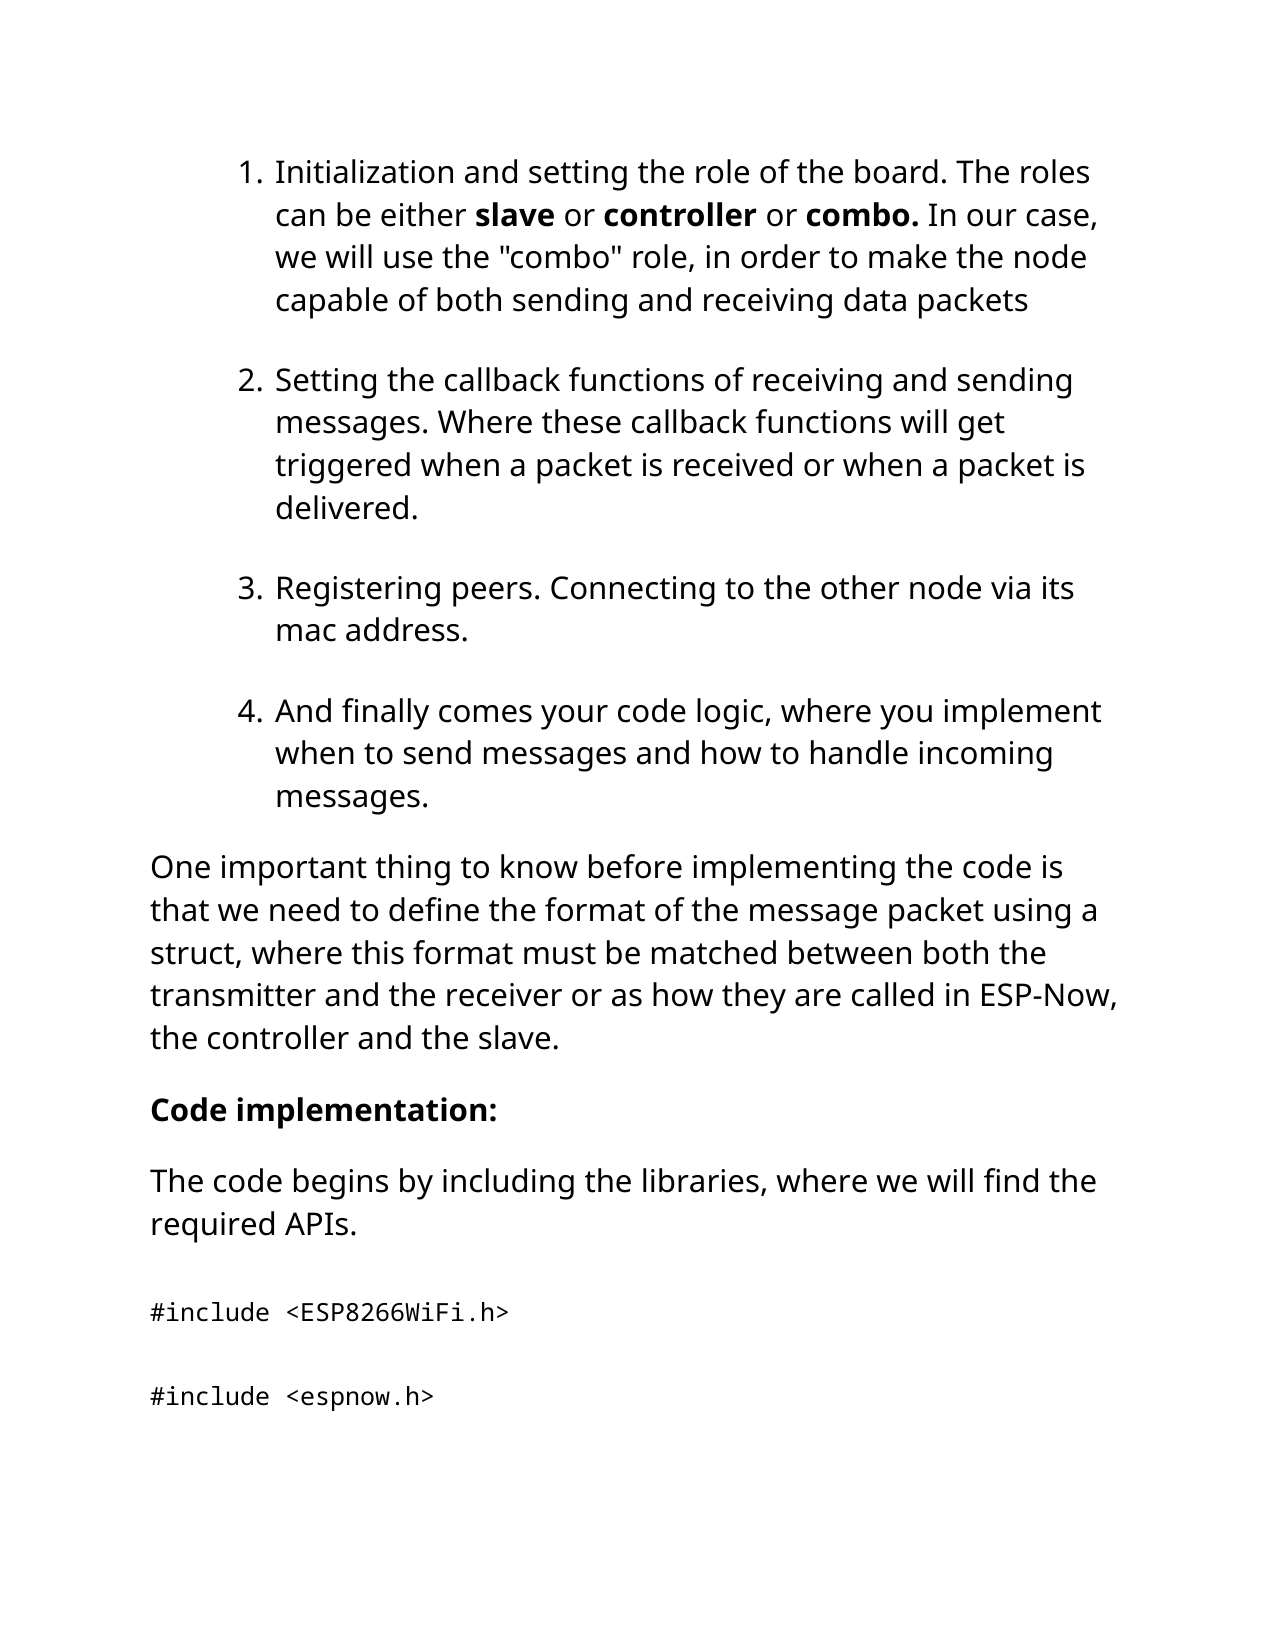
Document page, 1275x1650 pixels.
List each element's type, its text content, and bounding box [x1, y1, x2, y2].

text The code begins by including the libraries, where we will find the required APIs. [150, 1159, 1125, 1245]
text #include <espnow.h> [150, 1379, 1125, 1413]
text #include <ESP8266WiFi.h> [150, 1295, 1125, 1329]
list Registering peers. Connecting to the other node via its mac address. [237, 566, 1125, 651]
subtitle Code implementation: [150, 1088, 1125, 1130]
list Initialization and setting the role of the board. The roles can be either slave or controller or combo. In our case, we will use the "combo" role, in order to make the node capable of both sending and receiving data packets [237, 150, 1125, 320]
list Setting the callback functions of receiving and sending messages. Where these callback functions will get triggered when a packet is received or when a packet is delivered. [237, 358, 1125, 528]
text One important thing to know before implementing the code is that we need to define the format of the message packet using a struct, where this format must be matched between both the transmitter and the receiver or as how they are called in ESP-Now, the controller and the slave. [150, 846, 1125, 1058]
list And finally comes your code logic, where you implement when to send messages and how to handle incoming messages. [237, 688, 1125, 816]
